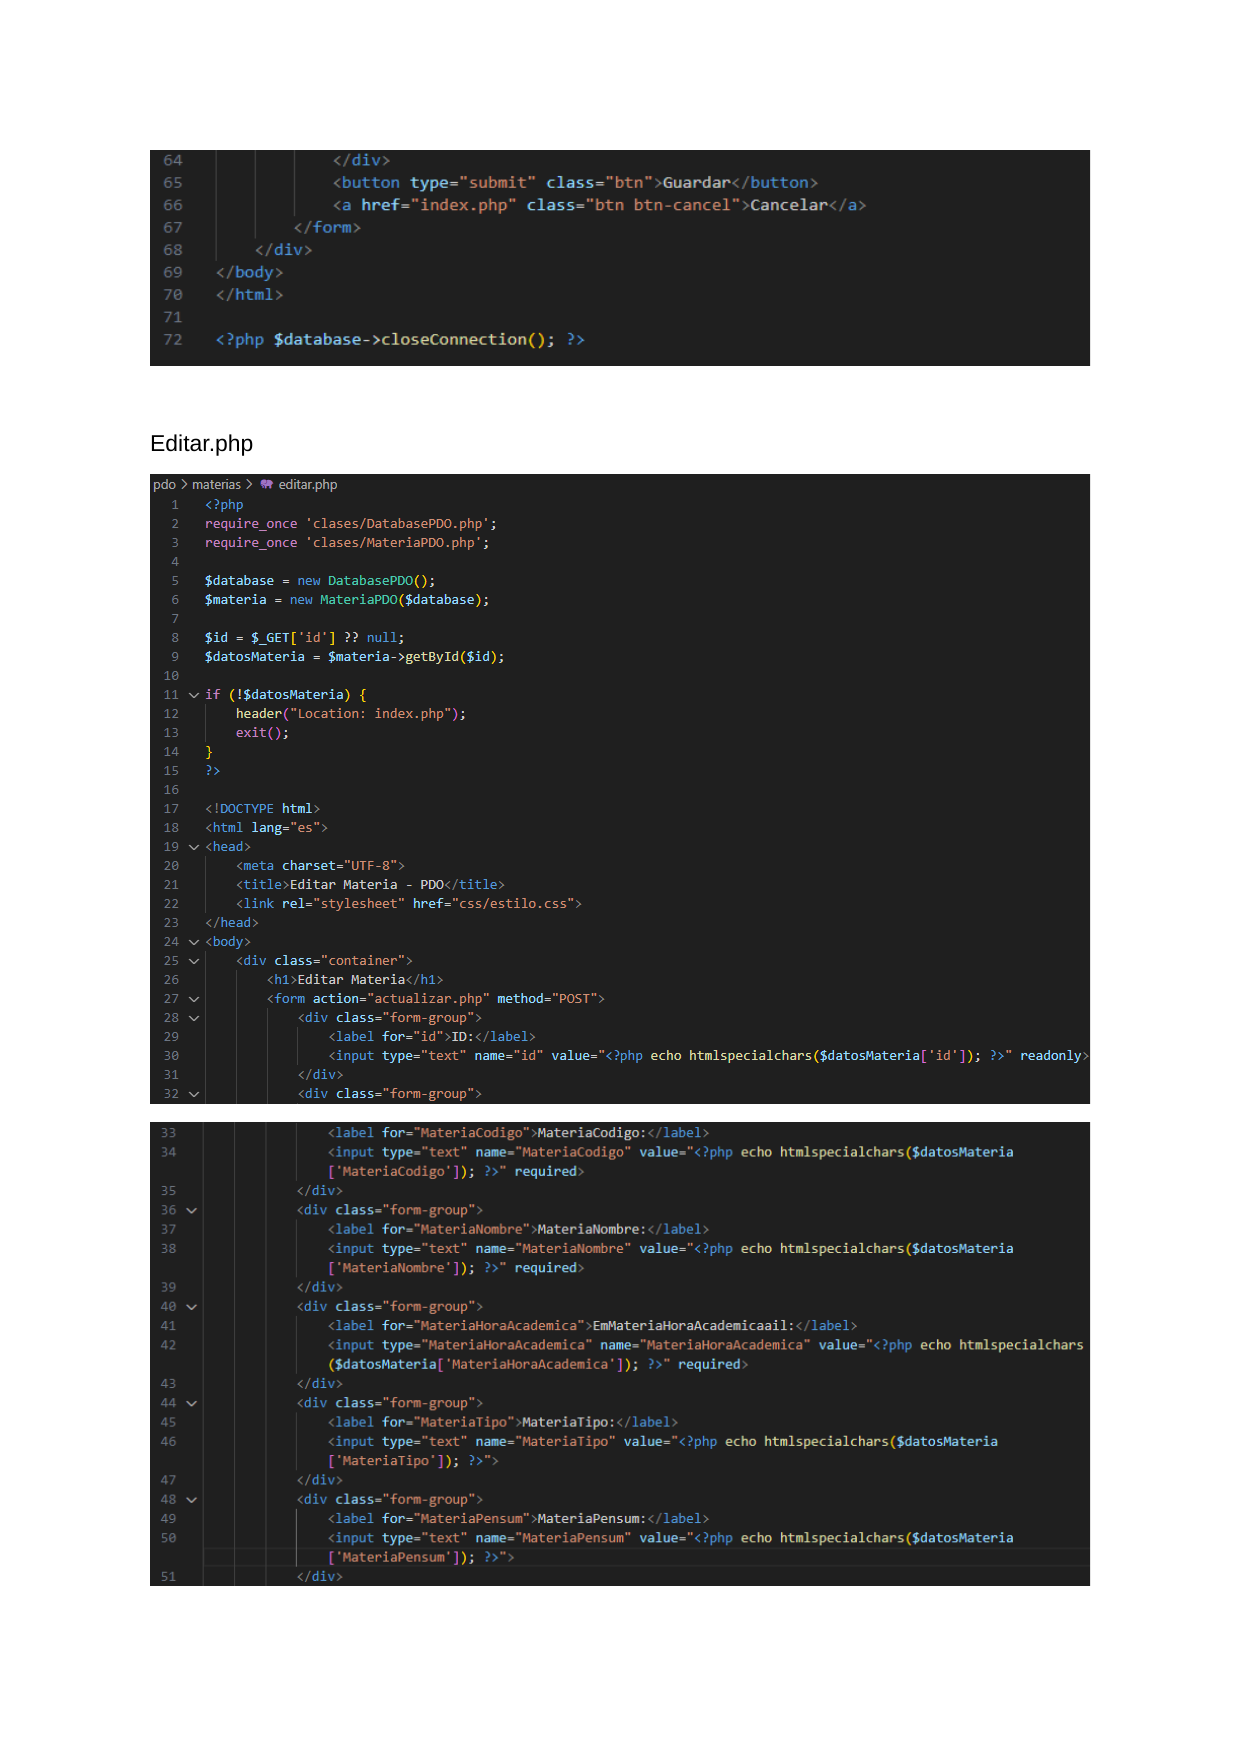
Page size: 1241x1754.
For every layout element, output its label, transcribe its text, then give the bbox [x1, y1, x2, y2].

text Editar.php [150, 429, 1090, 456]
